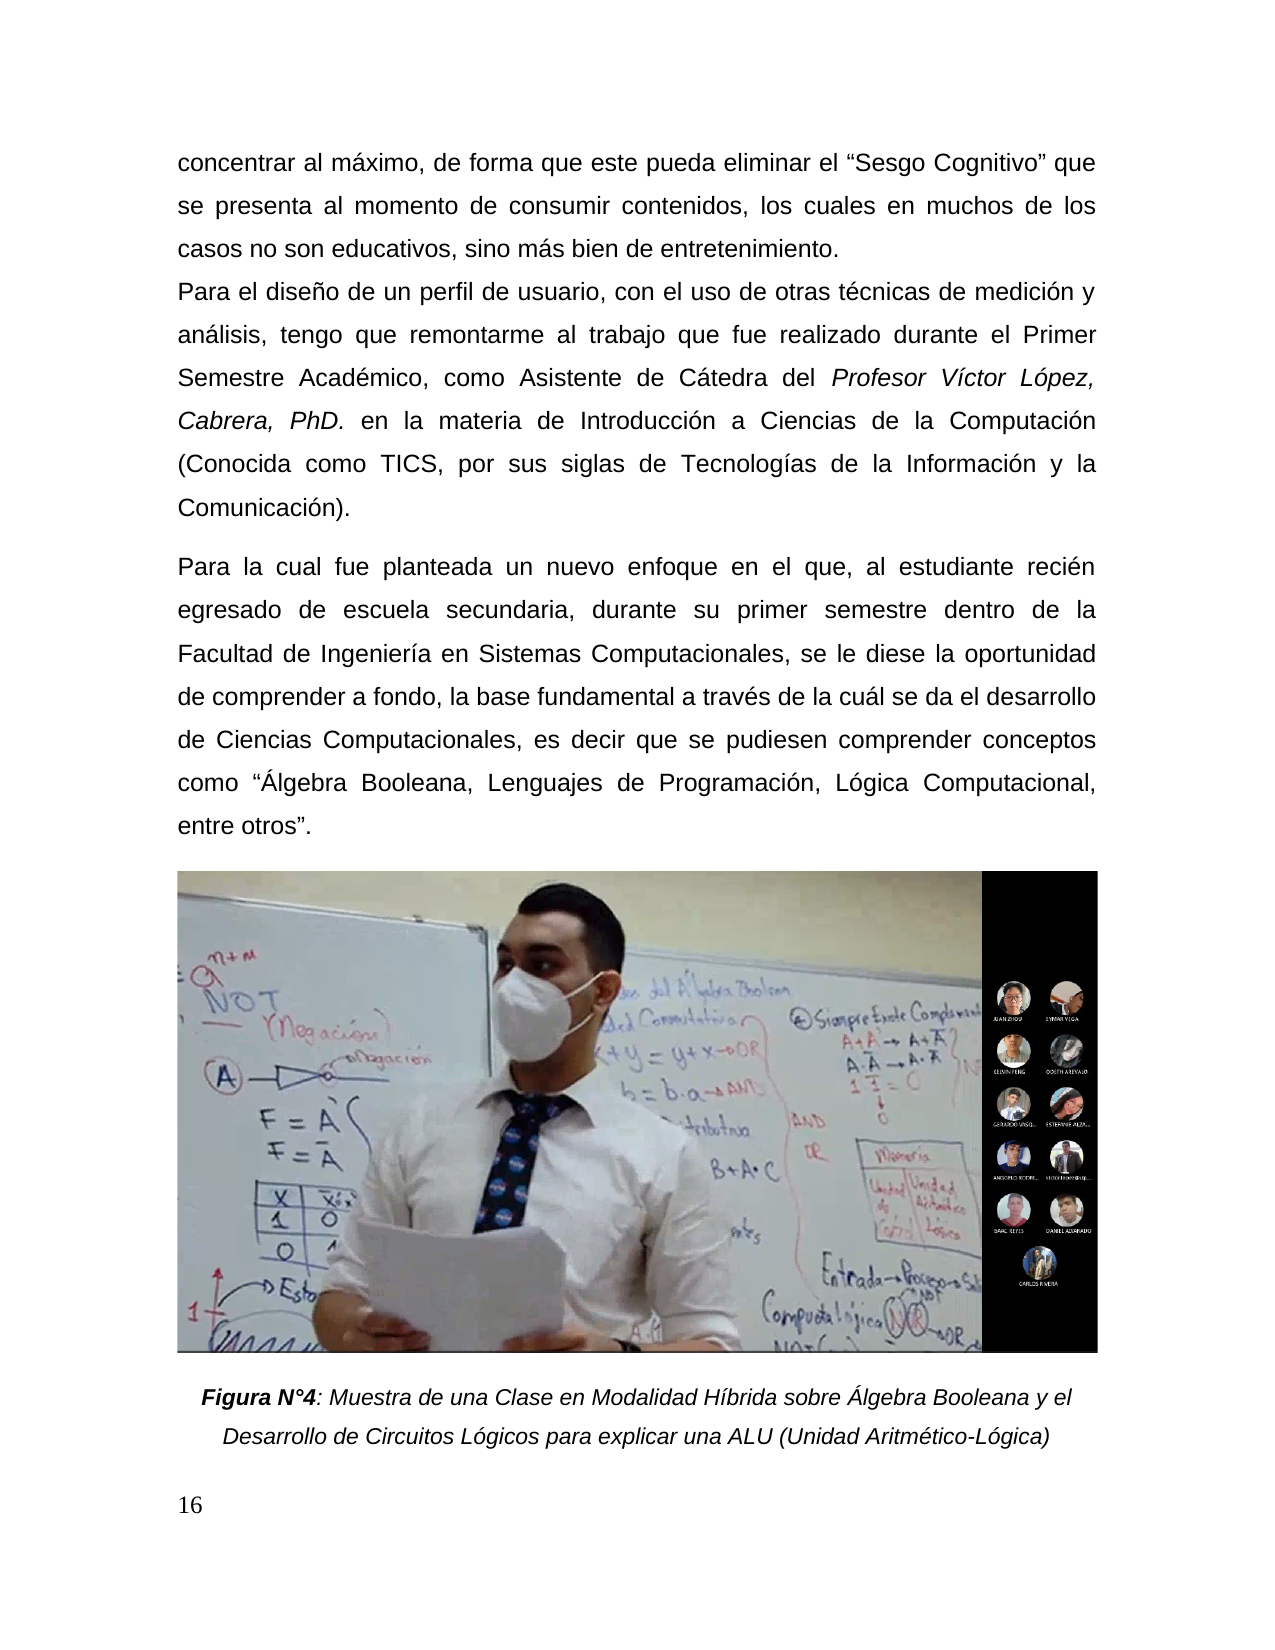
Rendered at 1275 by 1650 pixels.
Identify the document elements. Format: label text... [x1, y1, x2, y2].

text Figura N°4: Muestra de una Clase en Modalidad Híbrida sobre Álgebra Booleana y el Desarrollo de Circuitos Lógicos para explicar una ALU (Unidad Aritmético-Lógica) [177, 1384, 1098, 1450]
text Para la cual fue planteada un nuevo enfoque en el que, al estudiante recién egresado de escuela secundaria, durante su primer semestre dentro de la Facultad de Ingeniería en Sistemas Computacionales, se le diese la oportunidad de comprender a fondo, la base fundamental a través de la cuál se da el desarrollo de Ciencias Computacionales, es decir que se pudiesen comprender conceptos como “Álgebra Booleana, Lenguajes de Programación, Lógica Computacional, entre otros”. [177, 552, 1098, 840]
text Para el diseño de un perfil de usuario, con el uso de otras técnicas de medición y análisis, tengo que remontarme al trabajo que fue realizado durante el Primer Semestre Académico, como Asistente de Cátedra del Profesor Víctor López, Cabrera, PhD. en la materia de Introducción a Ciencias de la Computación (Conocida como TICS, por sus siglas de Tecnologías de la Información y la Comunicación). [177, 277, 1098, 521]
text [177, 148, 1098, 263]
picture [177, 871, 1098, 1353]
